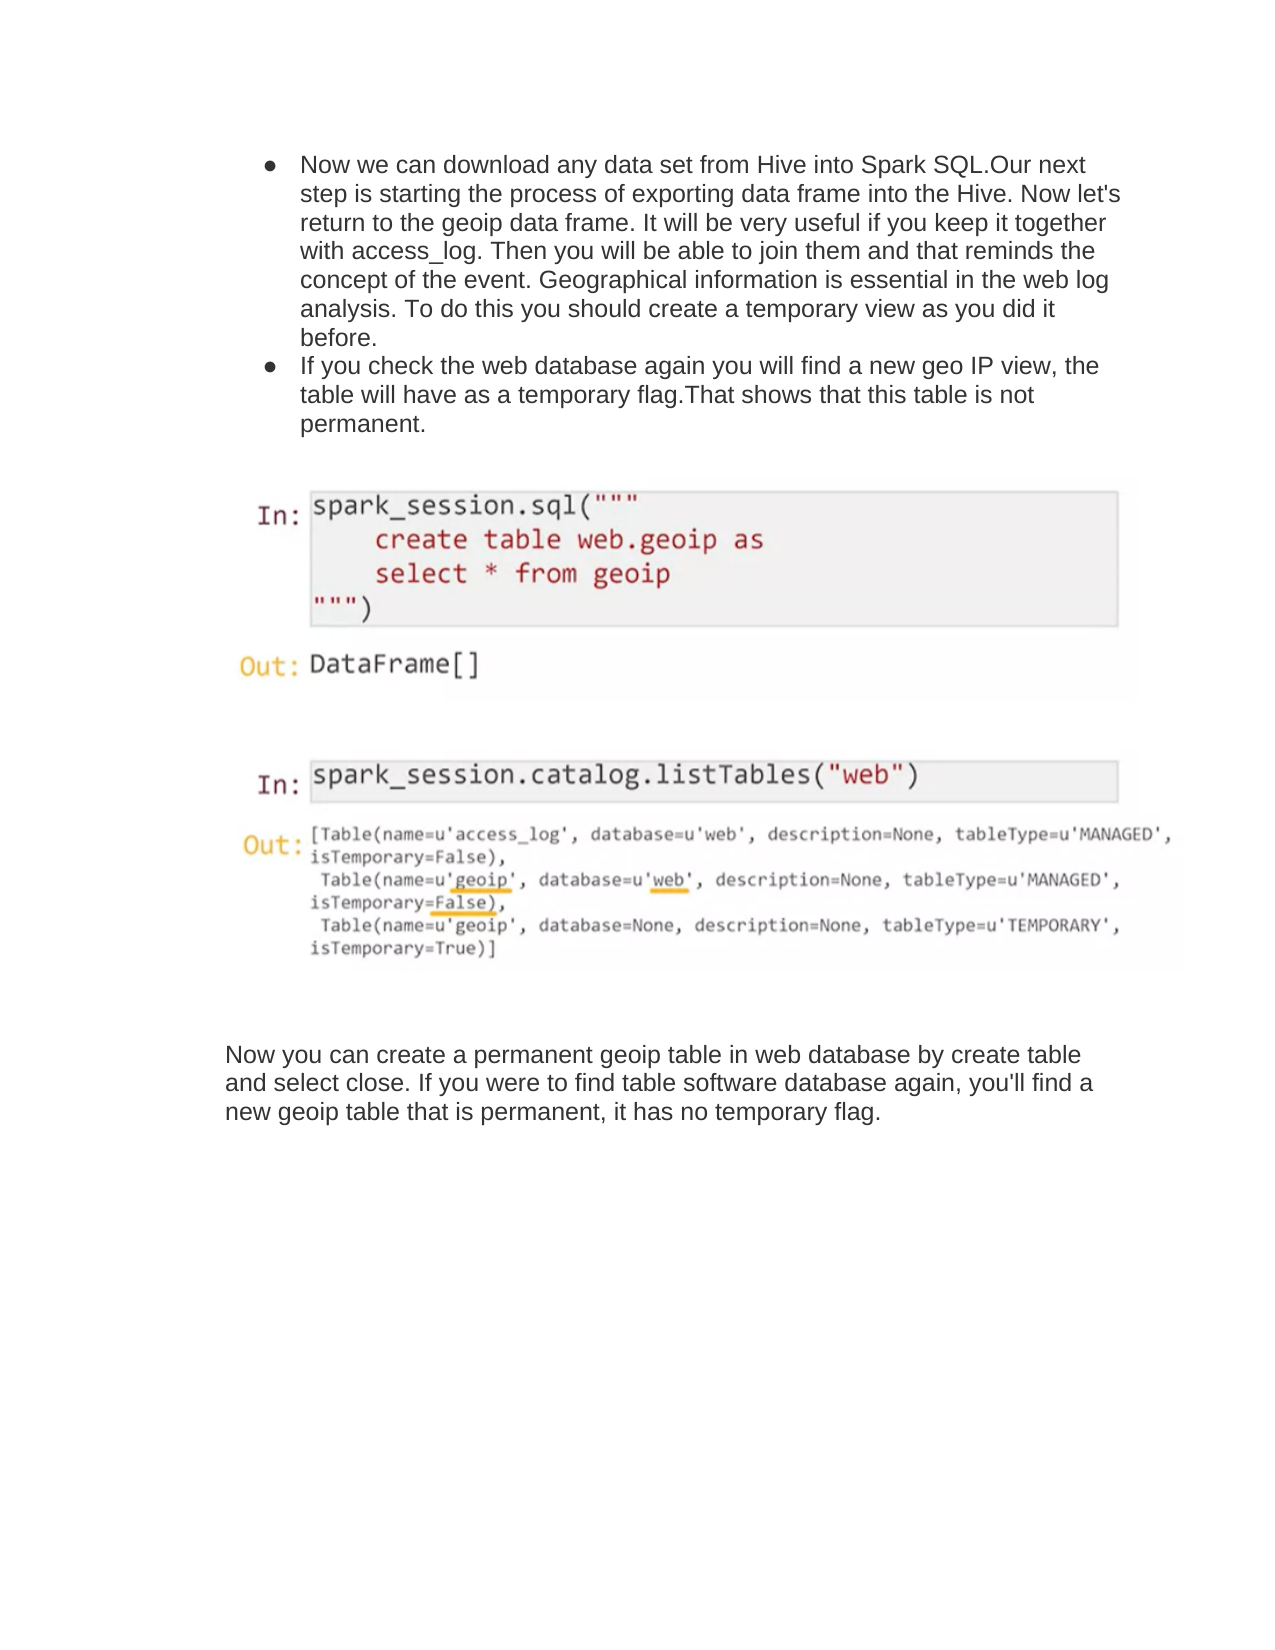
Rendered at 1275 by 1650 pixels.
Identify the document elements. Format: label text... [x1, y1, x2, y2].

picture [225, 460, 1200, 1017]
text Now you can create a permanent geoip table in web database by create table and select close. If you were to find table software database again, you'll find a new geoip table that is permanent, it has no temporary flag. [225, 1039, 1125, 1126]
list If you check the web database again you will find a new geo IP view, the table will have as a temporary flag.That shows that this table is not permanent. [262, 351, 1125, 437]
list Now we can download any data set from Hive into Spark SQL.Our next step is starting the process of exporting data frame into the Hive. Now let's return to the geoip data frame. It will be very useful if you keep it together with access_log. Then you will be able to join them and that reminds the concept of the event. Geographical information is essential in the web log analysis. To do this you should create a temporary view as you did it before. [262, 150, 1125, 351]
